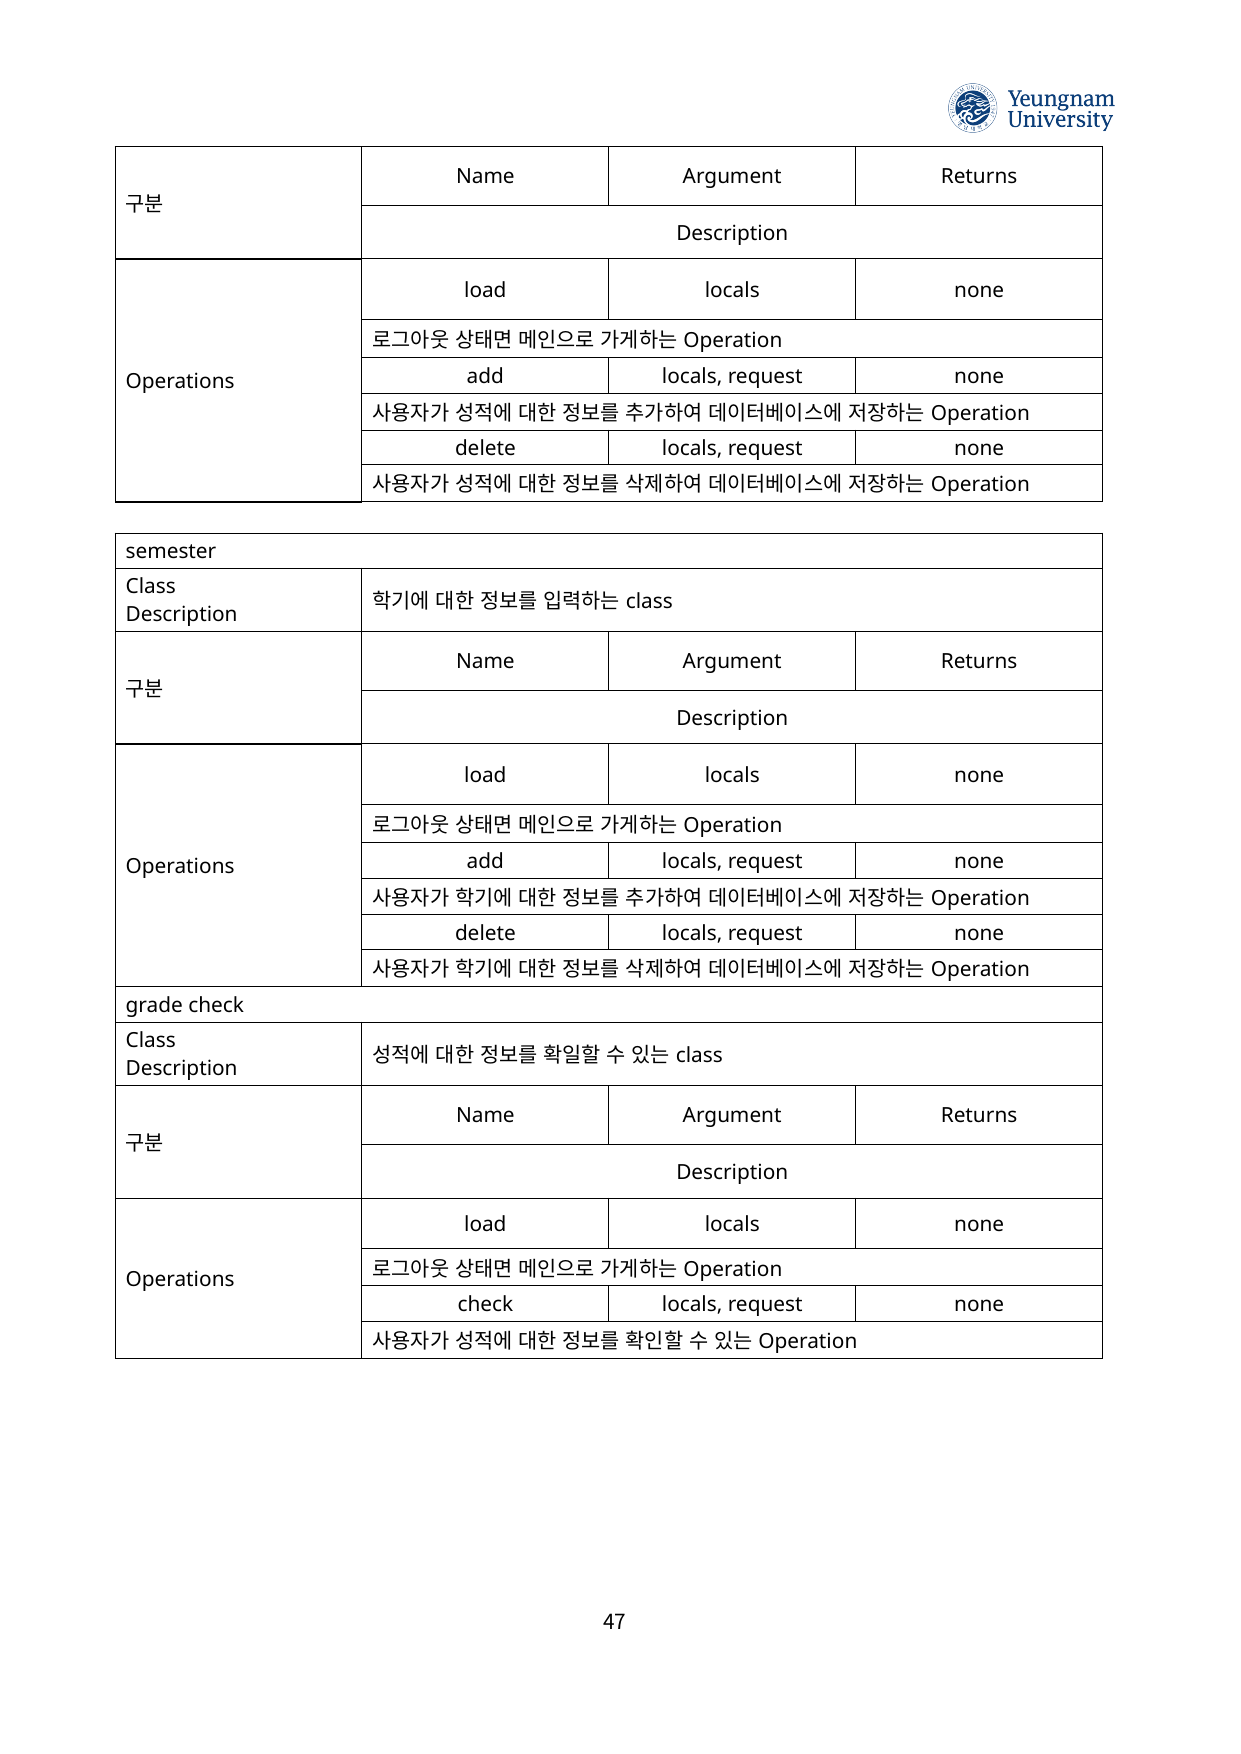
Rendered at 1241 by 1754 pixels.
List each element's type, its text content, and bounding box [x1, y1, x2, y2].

table_cell Returns [856, 1086, 1102, 1144]
table_cell 학기에 대한 정보를 입력하는 class [362, 569, 1102, 631]
table_cell 사용자가 성적에 대한 정보를 추가하여 데이터베이스에 저장하는 Operation [362, 394, 1102, 429]
table_cell locals [609, 259, 855, 319]
table_cell locals [609, 744, 855, 804]
table_cell add [362, 843, 608, 878]
table_cell load [362, 259, 608, 319]
table_cell Description [362, 691, 1102, 743]
picture [948, 83, 1115, 133]
table_cell 사용자가 학기에 대한 정보를 삭제하여 데이터베이스에 저장하는 Operation [362, 950, 1102, 986]
table_cell 구분 [116, 147, 361, 258]
table_cell 사용자가 학기에 대한 정보를 추가하여 데이터베이스에 저장하는 Operation [362, 879, 1102, 914]
table_cell locals, request [609, 358, 855, 393]
table_cell 로그아웃 상태면 메인으로 가게하는 Operation [362, 320, 1102, 357]
table_cell Operations [116, 1199, 361, 1358]
table_cell 사용자가 성적에 대한 정보를 확인할 수 있는 Operation [362, 1322, 1102, 1358]
table_header semester [116, 534, 1102, 567]
table_cell Argument [609, 632, 855, 690]
table_cell locals, request [609, 431, 855, 464]
table_cell Returns [856, 632, 1102, 690]
table_cell 로그아웃 상태면 메인으로 가게하는 Operation [362, 1249, 1102, 1285]
table_cell 로그아웃 상태면 메인으로 가게하는 Operation [362, 805, 1102, 842]
table_cell delete [362, 431, 608, 464]
table_cell none [856, 744, 1102, 804]
table_cell none [856, 1199, 1102, 1247]
table_cell check [362, 1286, 608, 1321]
table_cell delete [362, 915, 608, 949]
table_cell none [856, 843, 1102, 878]
table_cell 구분 [116, 1086, 361, 1197]
table_cell Argument [609, 147, 855, 205]
table_cell Name [362, 147, 608, 205]
table_cell Operations [116, 260, 361, 501]
table_cell Argument [609, 1086, 855, 1144]
table_cell locals [609, 1199, 855, 1247]
table_cell Description [362, 1145, 1102, 1197]
table_cell Description [362, 206, 1102, 258]
table_cell add [362, 358, 608, 393]
table_cell 사용자가 성적에 대한 정보를 삭제하여 데이터베이스에 저장하는 Operation [362, 465, 1102, 501]
table_cell grade check [116, 987, 1102, 1022]
table_cell Name [362, 632, 608, 690]
table_cell load [362, 1199, 608, 1247]
table_cell none [856, 1286, 1102, 1321]
table_cell Name [362, 1086, 608, 1144]
table_cell Class Description [116, 1023, 361, 1085]
table_cell locals, request [609, 843, 855, 878]
table_cell none [856, 915, 1102, 949]
table_cell 구분 [116, 632, 361, 743]
table_cell Operations [116, 745, 361, 986]
table_cell locals, request [609, 915, 855, 949]
table_cell none [856, 358, 1102, 393]
table_cell none [856, 431, 1102, 464]
table_cell locals, request [609, 1286, 855, 1321]
table_cell none [856, 259, 1102, 319]
table_cell load [362, 744, 608, 804]
table_cell 성적에 대한 정보를 확일할 수 있는 class [362, 1023, 1102, 1085]
table_cell Class Description [116, 569, 361, 631]
table_cell Returns [856, 147, 1102, 205]
